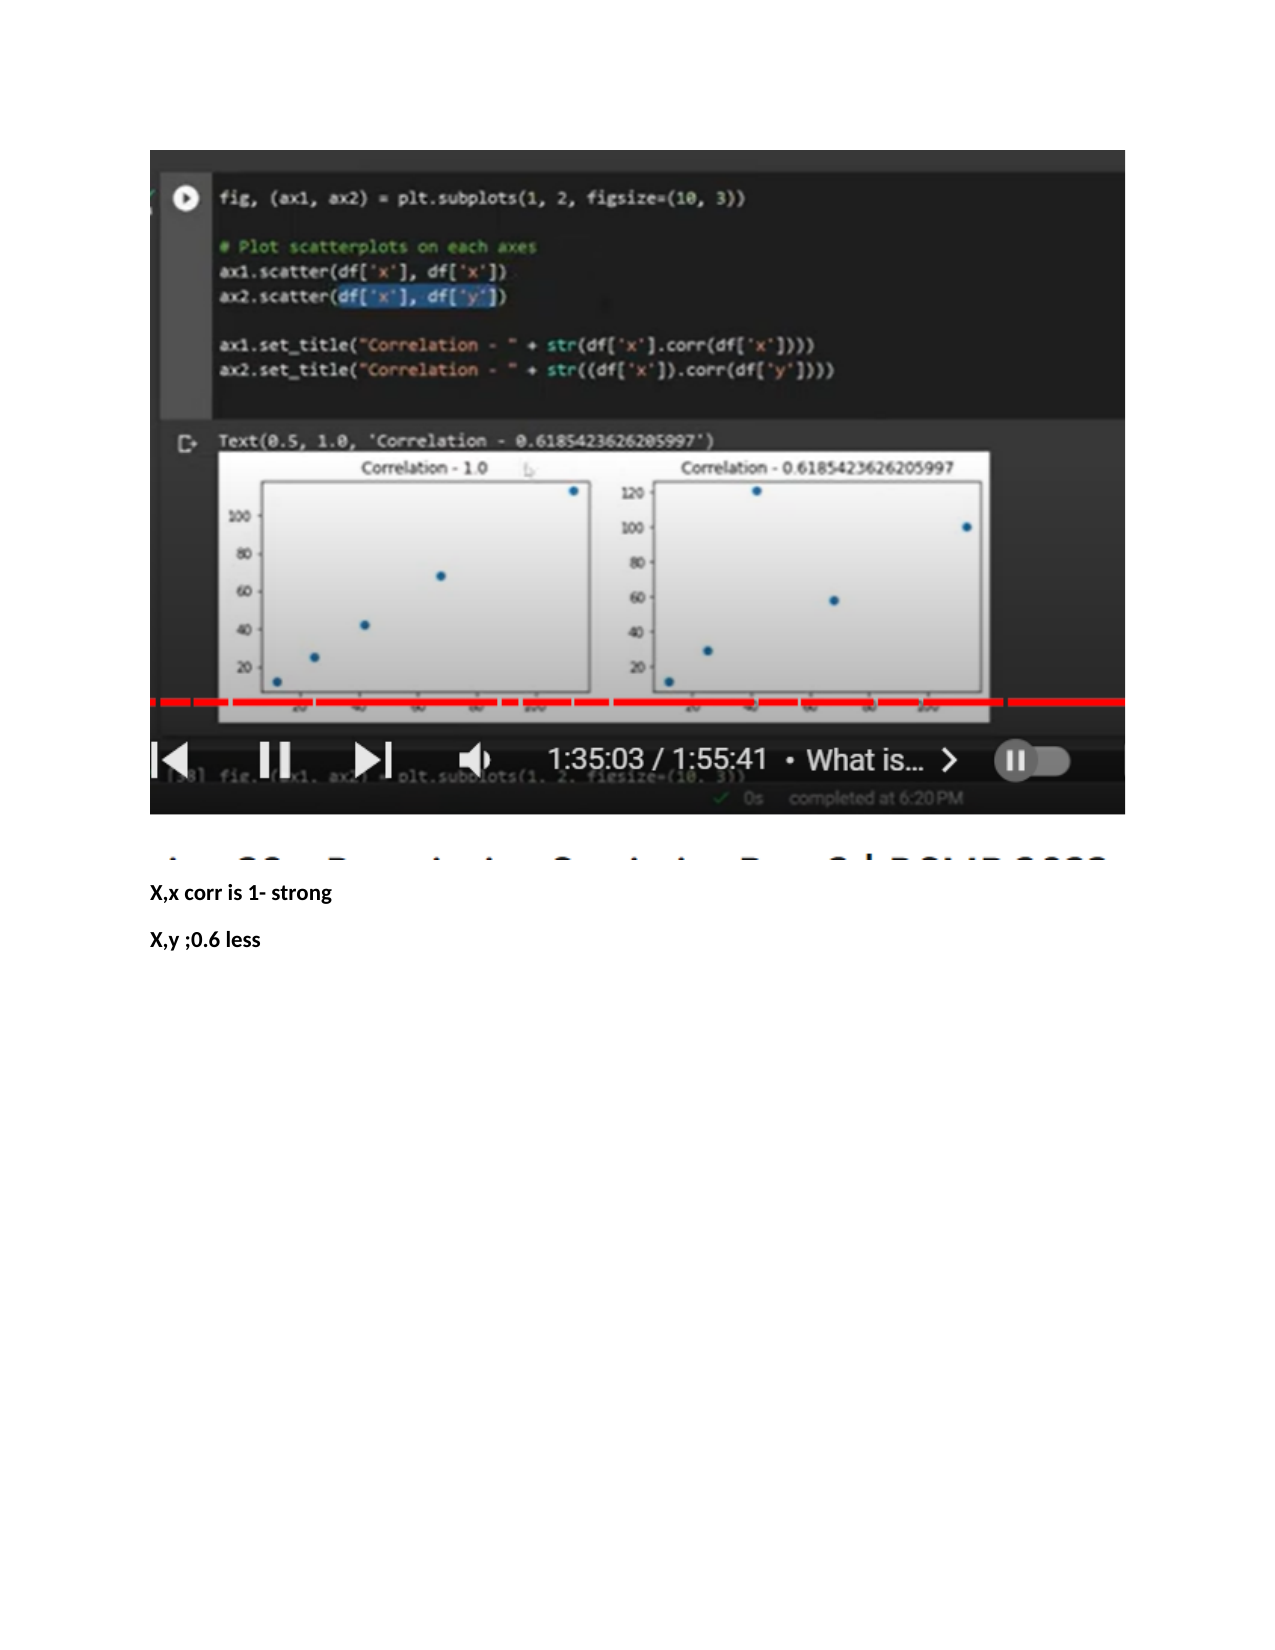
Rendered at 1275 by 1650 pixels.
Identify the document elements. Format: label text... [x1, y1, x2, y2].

text X,x corr is 1- strong [150, 878, 1125, 906]
text X,y ;0.6 less [150, 925, 1125, 953]
picture [150, 150, 1125, 860]
